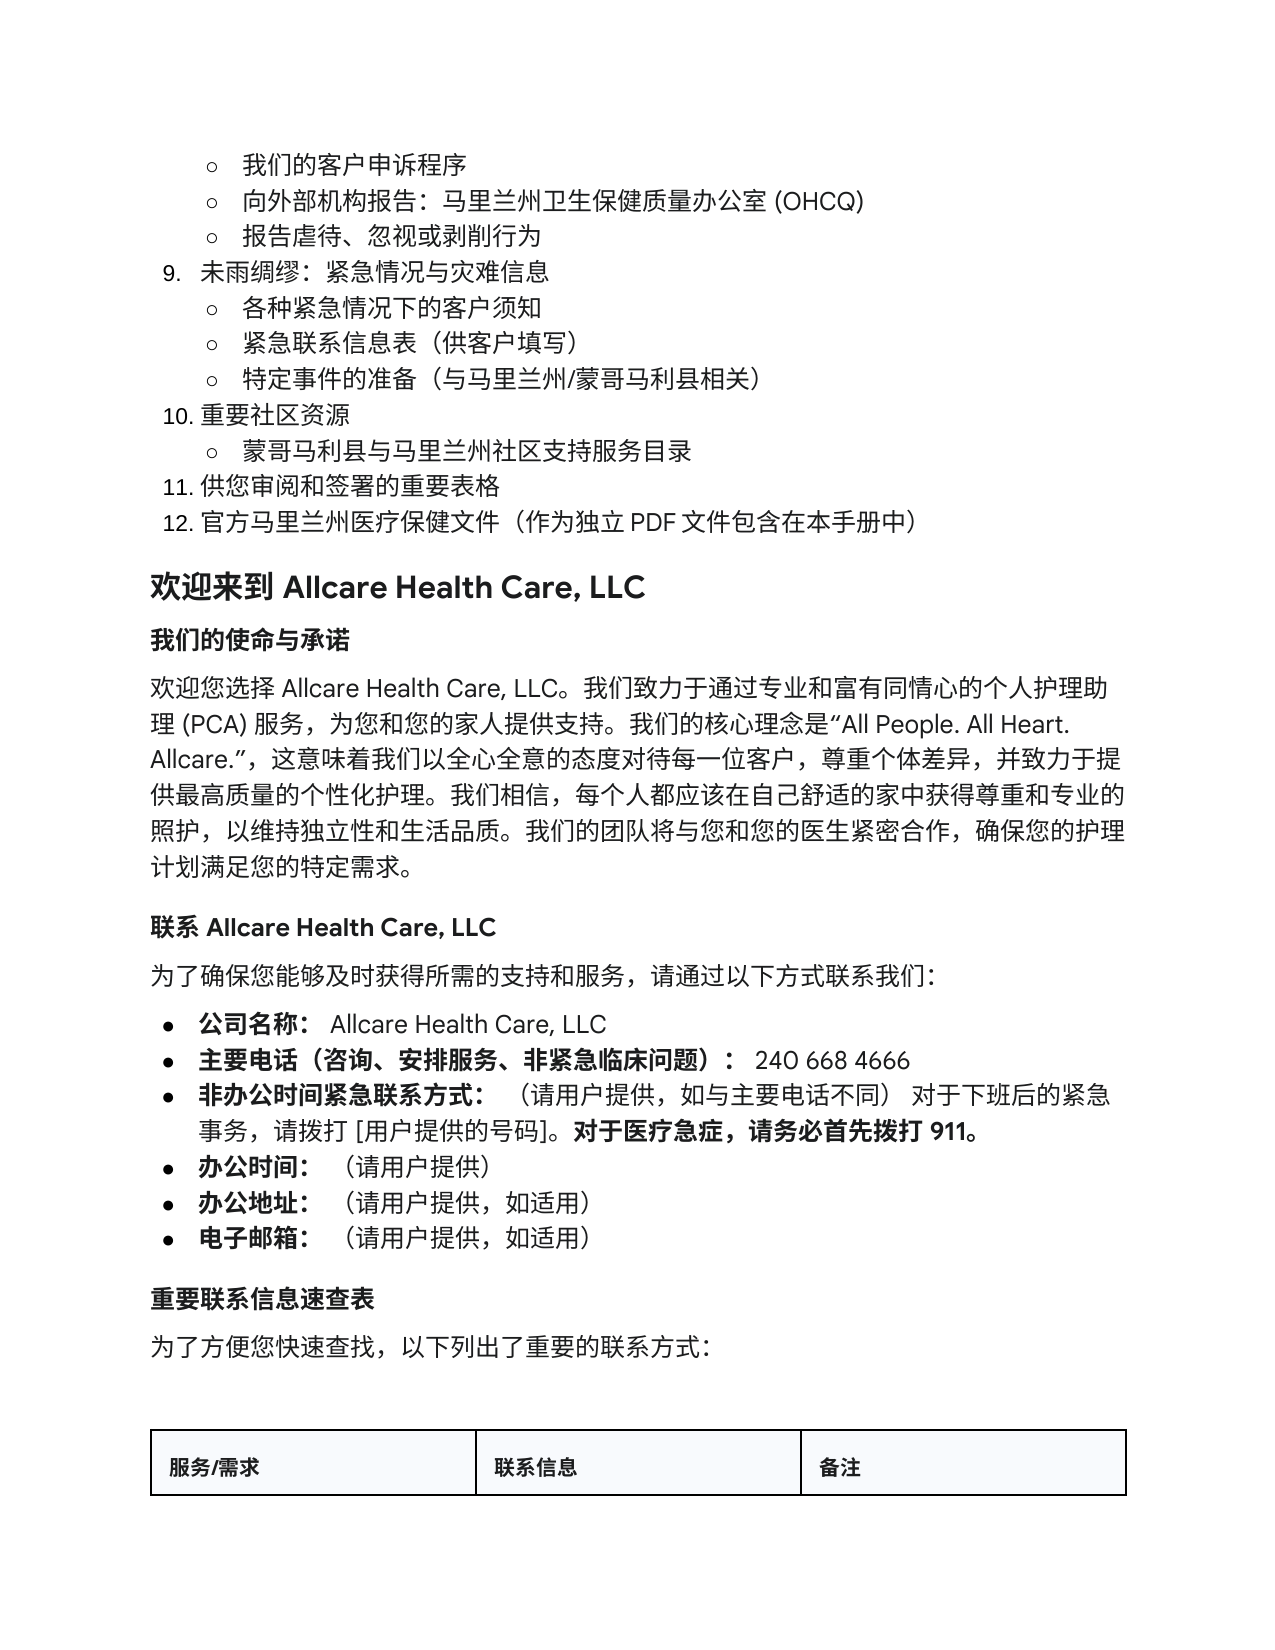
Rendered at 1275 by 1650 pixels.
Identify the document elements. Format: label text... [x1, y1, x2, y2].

list 未雨绸缪：紧急情况与灾难信息 [162, 257, 1125, 288]
list 各种紧急情况下的客户须知 [205, 293, 1125, 324]
subtitle 重要联系信息速查表 [150, 1284, 1125, 1316]
list 向外部机构报告：马里兰州卫生保健质量办公室 (OHCQ) [205, 186, 1125, 217]
table_header 服务/需求 [152, 1431, 475, 1494]
list 蒙哥马利县与马里兰州社区支持服务目录 [205, 436, 1125, 467]
list 供您审阅和签署的重要表格 [162, 472, 1125, 503]
list 重要社区资源 [162, 400, 1125, 431]
list 办公地址： （请用户提供，如适用） [161, 1188, 1125, 1219]
text 欢迎您选择 Allcare Health Care, LLC。我们致力于通过专业和富有同情心的个人护理助理 (PCA) 服务，为您和您的家人提供支持。我们的核心理念是“All People. All Heart. Allcare.”，这意味着我们以全心全意的态度对待每一位客户，尊重个体差异，并致力于提供最高质量的个性化护理。我们相信，每个人都应该在自己舒适的家中获得尊重和专业的照护，以维持独立性和生活品质。我们的团队将与您和您的医生紧密合作，确保您的护理计划满足您的特定需求。 [150, 673, 1125, 883]
list 我们的客户申诉程序 [205, 150, 1125, 181]
table_header 备注 [802, 1431, 1125, 1494]
list 官方马里兰州医疗保健文件（作为独立PDF文件包含在本手册中） [162, 507, 1125, 539]
list 特定事件的准备（与马里兰州/蒙哥马利县相关） [205, 364, 1125, 396]
subtitle 欢迎来到 Allcare Health Care, LLC [150, 568, 1125, 607]
list 非办公时间紧急联系方式： （请用户提供，如与主要电话不同） 对于下班后的紧急事务，请拨打 [用户提供的号码]。对于医疗急症，请务必首先拨打 911。 [161, 1081, 1125, 1148]
list 公司名称： Allcare Health Care, LLC [161, 1009, 1125, 1041]
list 电子邮箱： （请用户提供，如适用） [161, 1223, 1125, 1255]
list 紧急联系信息表（供客户填写） [205, 329, 1125, 360]
subtitle 我们的使命与承诺 [150, 625, 1125, 656]
list 报告虐待、忽视或剥削行为 [205, 221, 1125, 253]
table_header 联系信息 [477, 1431, 800, 1494]
text 为了确保您能够及时获得所需的支持和服务，请通过以下方式联系我们： [150, 961, 1125, 992]
list 办公时间： （请用户提供） [161, 1152, 1125, 1183]
text 为了方便您快速查找，以下列出了重要的联系方式： [150, 1332, 1125, 1364]
list 主要电话（咨询、安排服务、非紧急临床问题）： 240 668 4666 [161, 1045, 1125, 1076]
subtitle 联系 Allcare Health Care, LLC [150, 913, 1125, 944]
